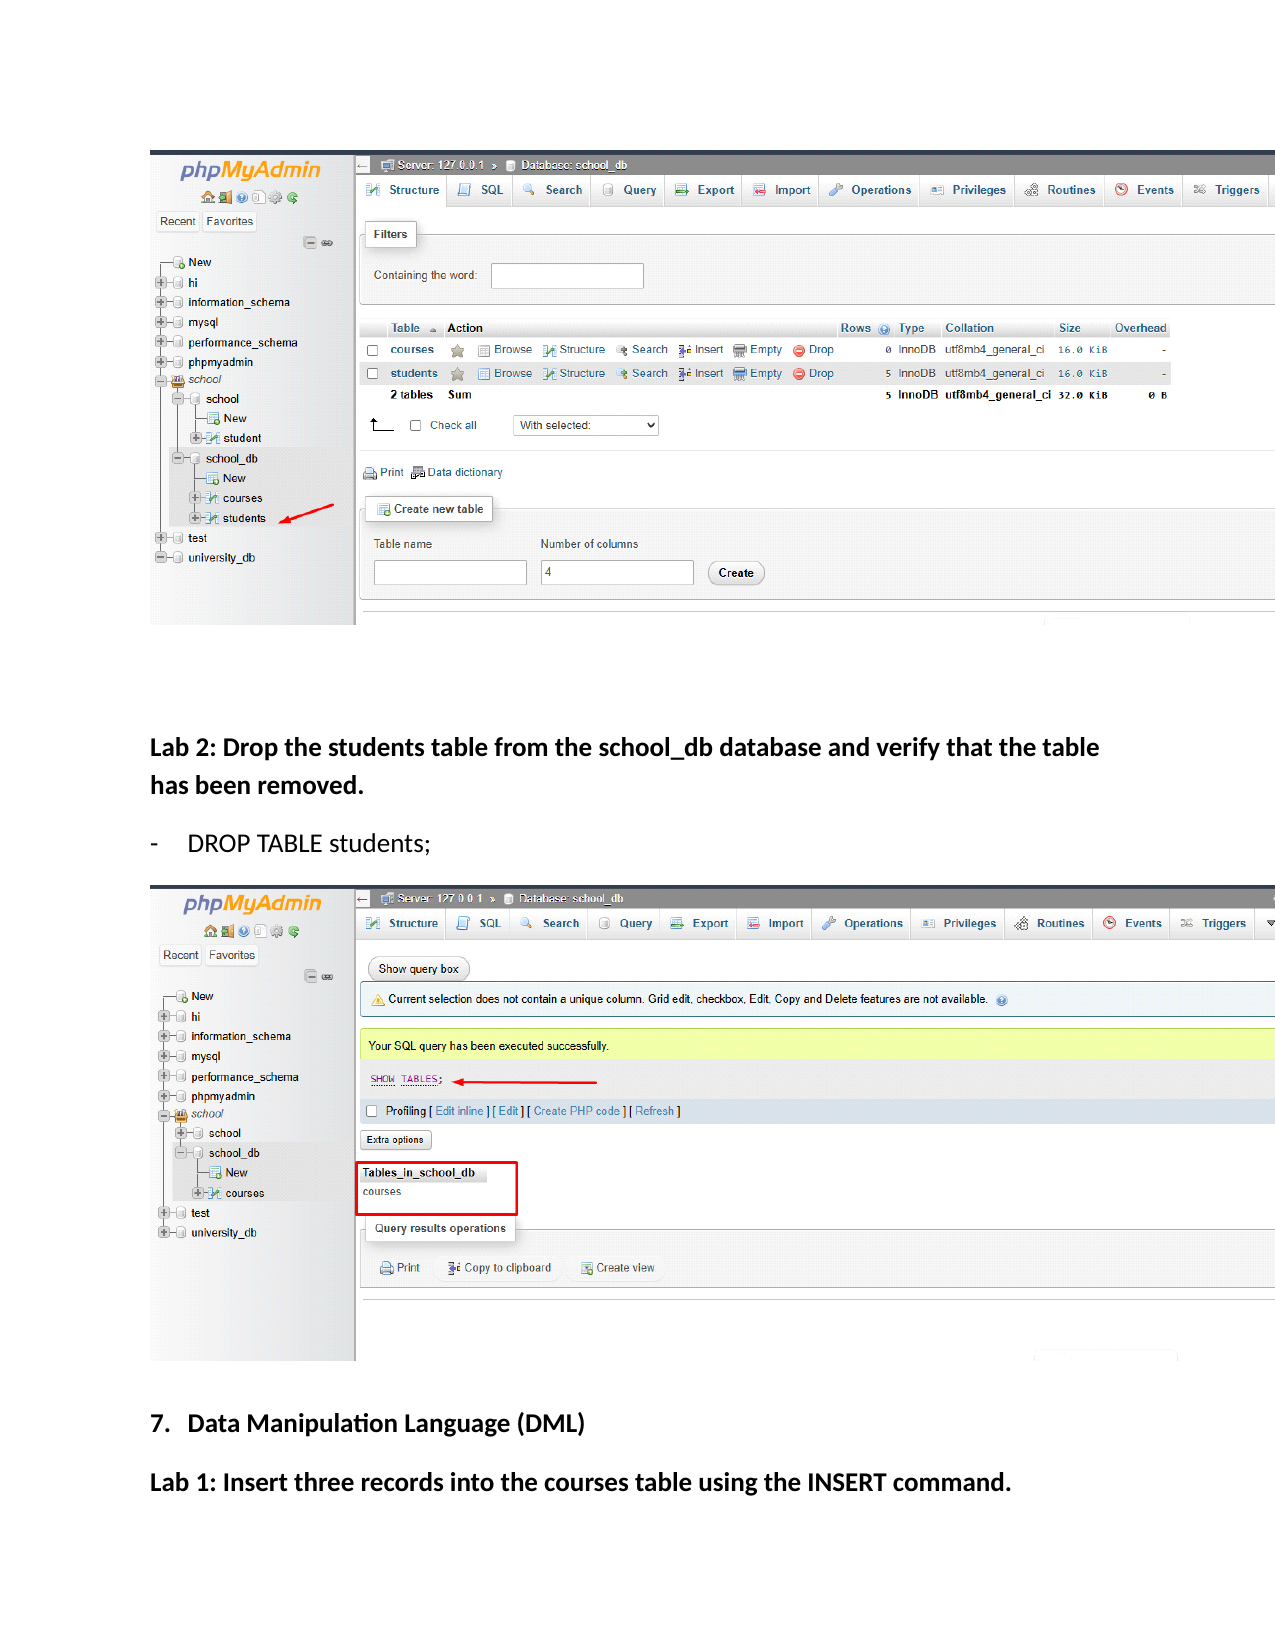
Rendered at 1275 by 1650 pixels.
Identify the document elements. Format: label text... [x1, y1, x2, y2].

list Data Manipulation Language (DML) [150, 1406, 1125, 1439]
picture [150, 885, 1275, 1361]
text Lab 1: Insert three records into the courses table using the INSERT command. [150, 1465, 1125, 1498]
text Lab 2: Drop the students table from the school_db database and verify that the table has been removed. [150, 730, 1125, 801]
picture [150, 150, 1275, 625]
list DROP TABLE students; [150, 827, 1125, 859]
